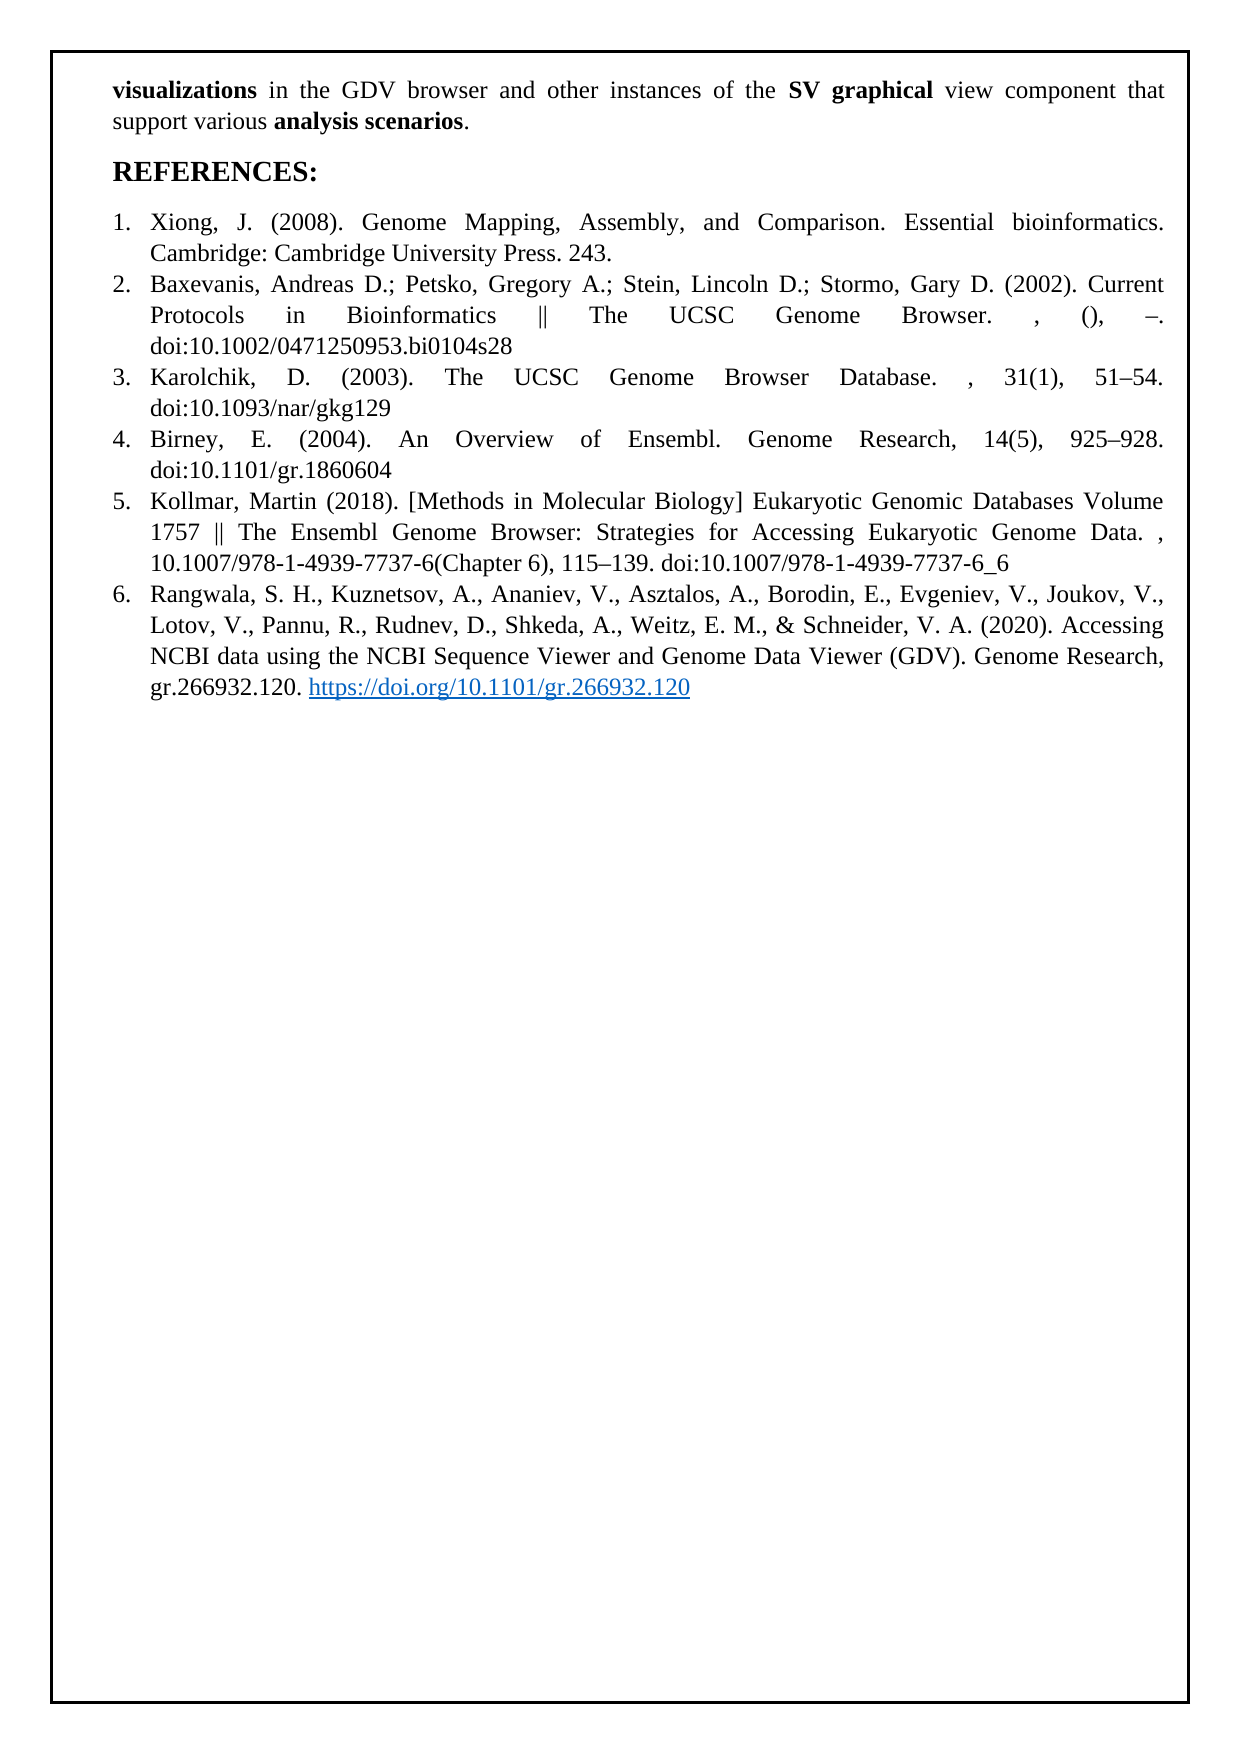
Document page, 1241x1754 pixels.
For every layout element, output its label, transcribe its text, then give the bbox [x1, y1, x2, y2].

list Birney, E. (2004). An Overview of Ensembl. Genome Research, 14(5), 925–928. doi:10.1101/gr.1860604 [112, 424, 1165, 484]
list Baxevanis, Andreas D.; Petsko, Gregory A.; Stein, Lincoln D.; Stormo, Gary D. (2002). Current Protocols in Bioinformatics || The UCSC Genome Browser. , (), –. doi:10.1002/0471250953.bi0104s28 [112, 269, 1165, 359]
list Xiong, J. (2008). Genome Mapping, Assembly, and Comparison. Essential bioinformatics. Cambridge: Cambridge University Press. 243. [112, 207, 1165, 266]
text REFERENCES: [112, 154, 1165, 187]
list Rangwala, S. H., Kuznetsov, A., Ananiev, V., Asztalos, A., Borodin, E., Evgeniev, V., Joukov, V., Lotov, V., Pannu, R., Rudnev, D., Shkeda, A., Weitz, E. M., & Schneider, V. A. (2020). Accessing NCBI data using the NCBI Sequence Viewer and Genome Data Viewer (GDV). Genome Research, gr.266932.120. https://doi.org/10.1101/gr.266932.120 [112, 579, 1165, 701]
list Karolchik, D. (2003). The UCSC Genome Browser Database. , 31(1), 51–54. doi:10.1093/nar/gkg129 [112, 362, 1165, 422]
list Kollmar, Martin (2018). [Methods in Molecular Biology] Eukaryotic Genomic Databases Volume 1757 || The Ensembl Genome Browser: Strategies for Accessing Eukaryotic Genome Data. , 10.1007/978-1-4939-7737-6(Chapter 6), 115–139. doi:10.1007/978-1-4939-7737-6_6 [112, 486, 1165, 577]
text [112, 75, 1165, 135]
